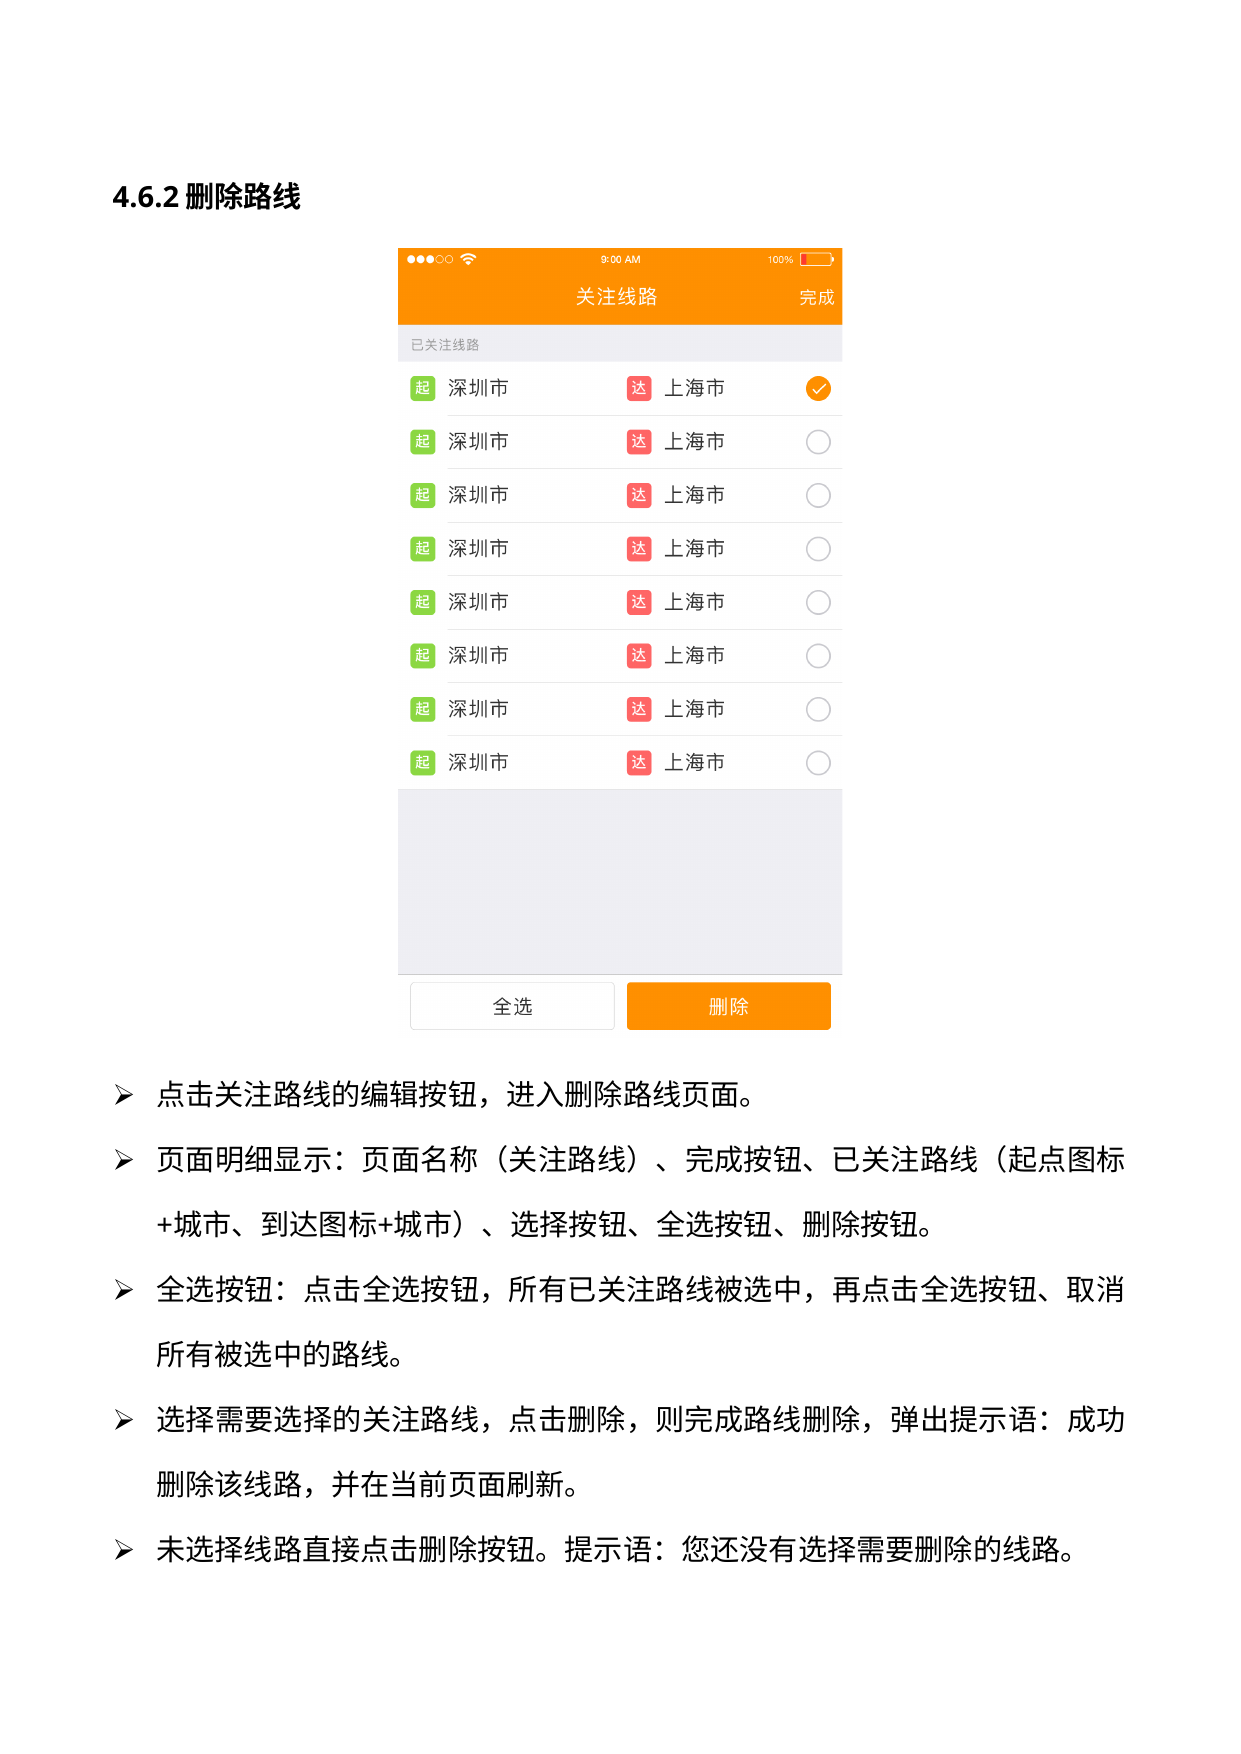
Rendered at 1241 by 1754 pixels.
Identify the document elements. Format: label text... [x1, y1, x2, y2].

subtitle 4.6.2删除路线 [112, 162, 1128, 227]
list 未选择线路直接点击删除按钮。提示语：您还没有选择需要删除的线路。 [112, 1516, 1128, 1581]
list 页面明细显示：页面名称（关注路线）、完成按钮、已关注路线（起点图标+城市、到达图标+城市）、选择按钮、全选按钮、删除按钮。 [112, 1126, 1128, 1256]
list 选择需要选择的关注路线，点击删除，则完成路线删除，弹出提示语：成功删除该线路，并在当前页面刷新。 [112, 1386, 1128, 1516]
list 点击关注路线的编辑按钮，进入删除路线页面。 [112, 1061, 1128, 1126]
picture [398, 248, 843, 1038]
list 全选按钮：点击全选按钮，所有已关注路线被选中，再点击全选按钮、取消所有被选中的路线。 [112, 1256, 1128, 1386]
